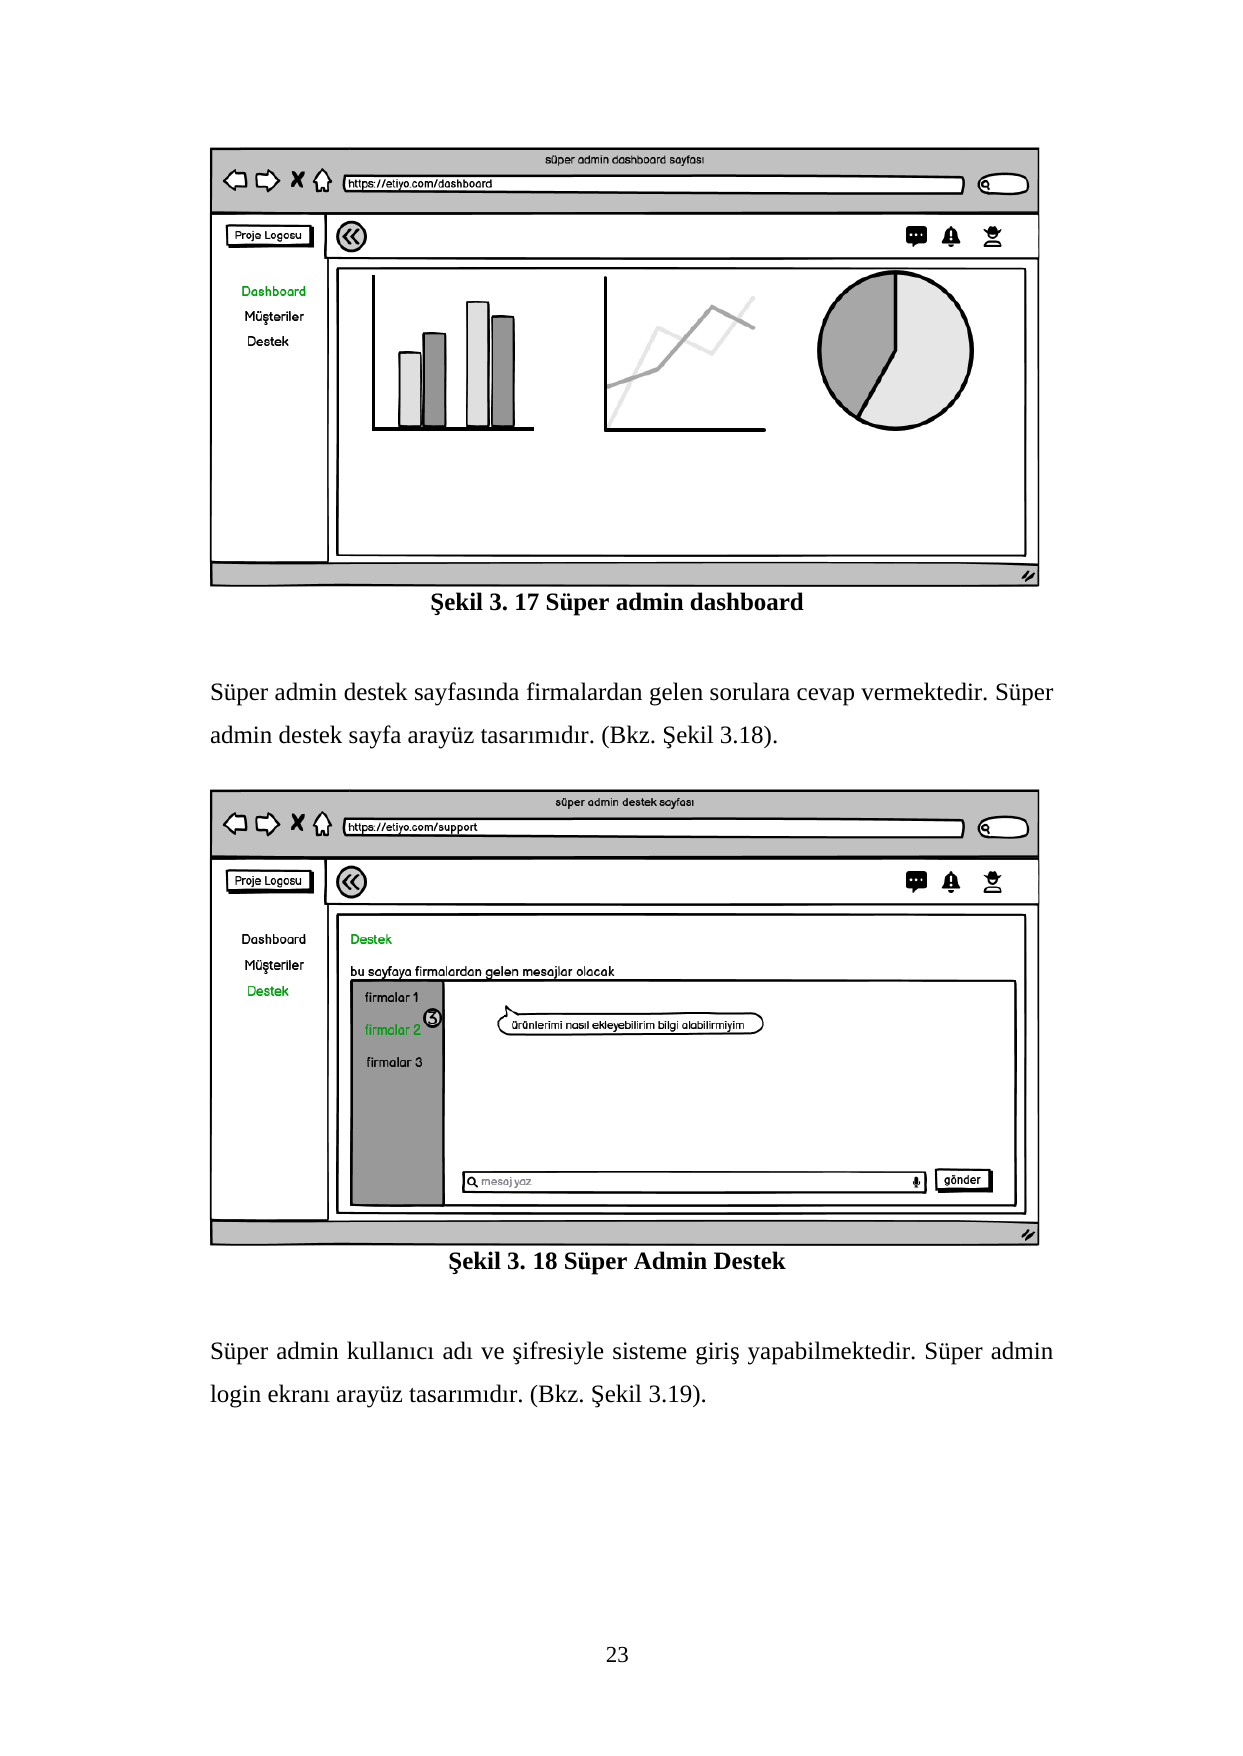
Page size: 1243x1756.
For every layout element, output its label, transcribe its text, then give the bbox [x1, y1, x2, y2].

picture [209, 147, 1040, 587]
text Süper admin destek sayfasında firmalardan gelen sorulara cevap vermektedir. Süper admin destek sayfa arayüz tasarımıdır. (Bkz. Şekil 3.18). [210, 677, 1054, 749]
text Süper admin kullanıcı adı ve şifresiyle sisteme giriş yapabilmektedir. Süper admin login ekranı arayüz tasarımıdır. (Bkz. Şekil 3.19). [210, 1336, 1054, 1408]
text Şekil 3. 17 Süper admin dashboard [32, 587, 1201, 616]
text Şekil 3. 18 Süper Admin Destek [32, 1246, 1201, 1275]
picture [209, 789, 1040, 1246]
